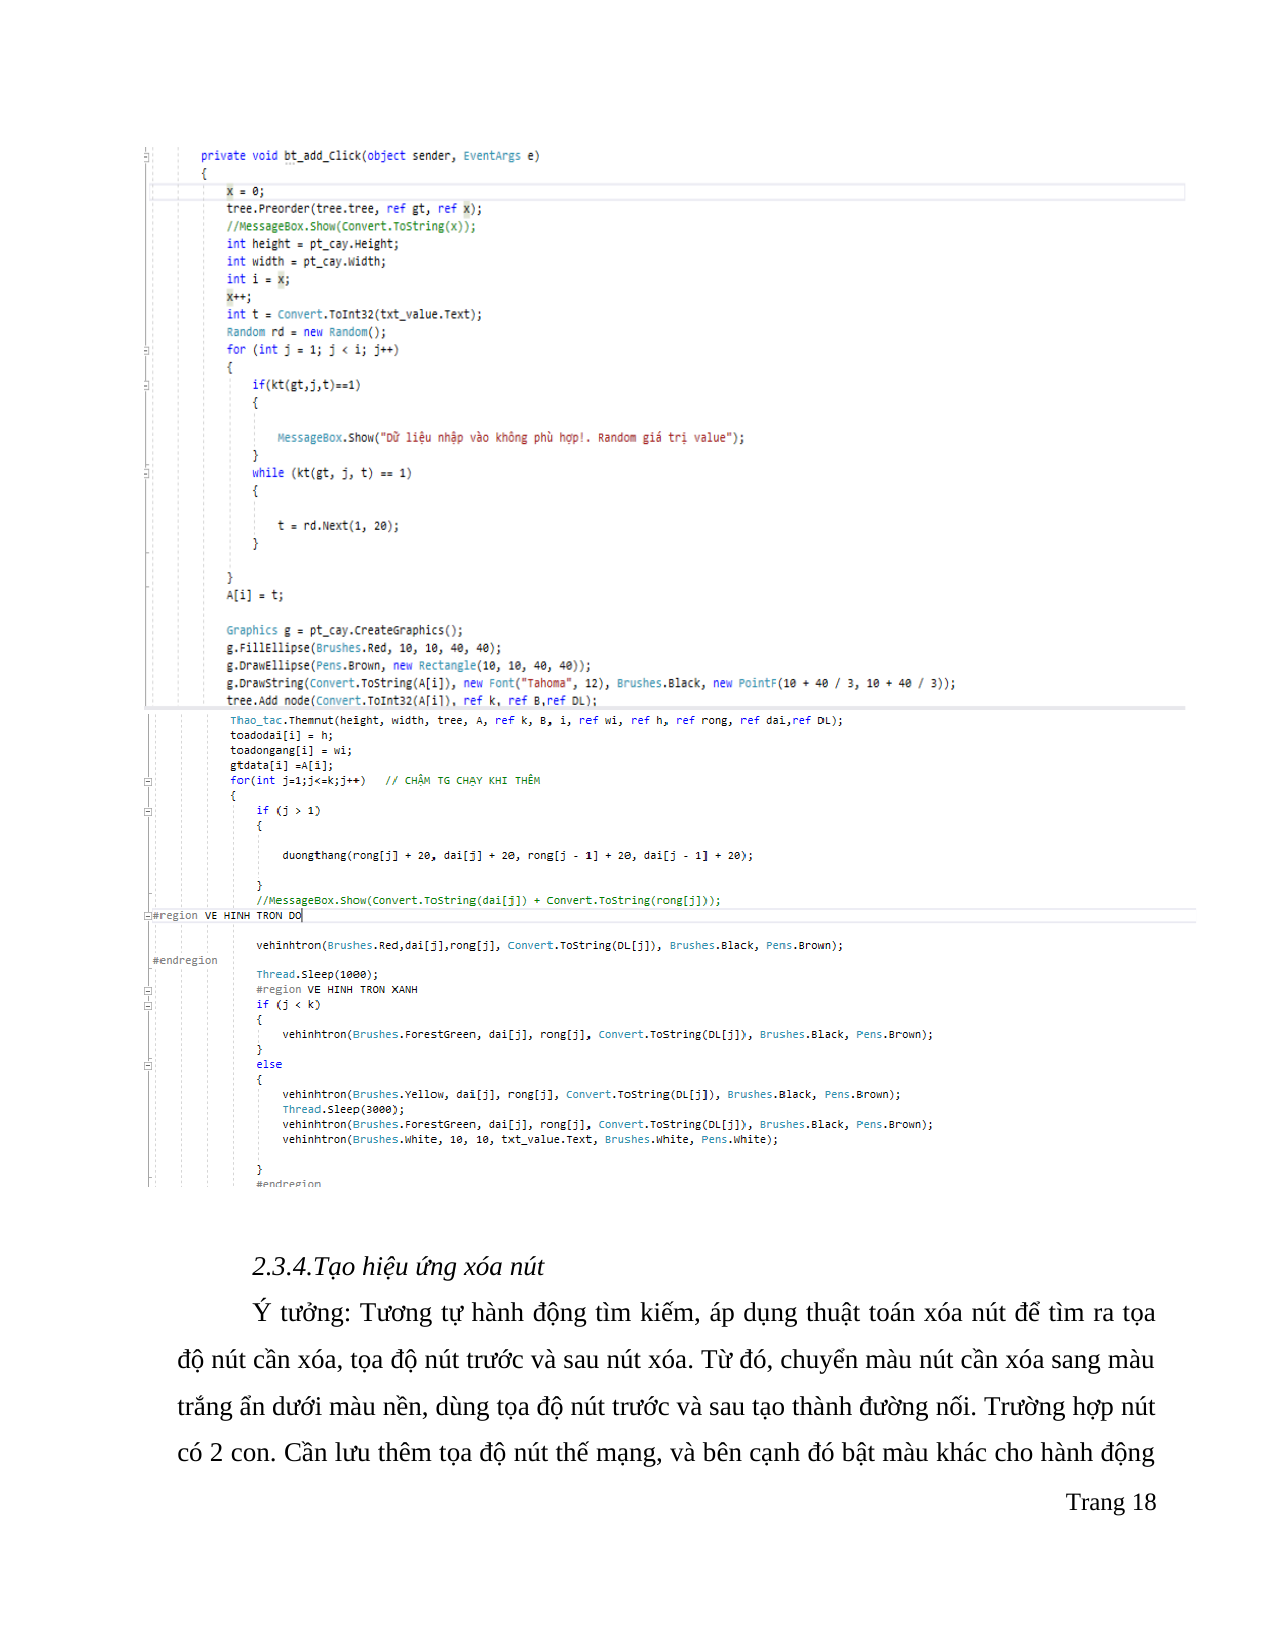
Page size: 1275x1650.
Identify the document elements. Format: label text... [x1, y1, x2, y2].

picture [144, 147, 1186, 710]
subtitle 2.3.4.Tạo hiệu ứng xóa nút [177, 1250, 1156, 1281]
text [177, 1296, 1156, 1467]
picture [144, 714, 1197, 1187]
